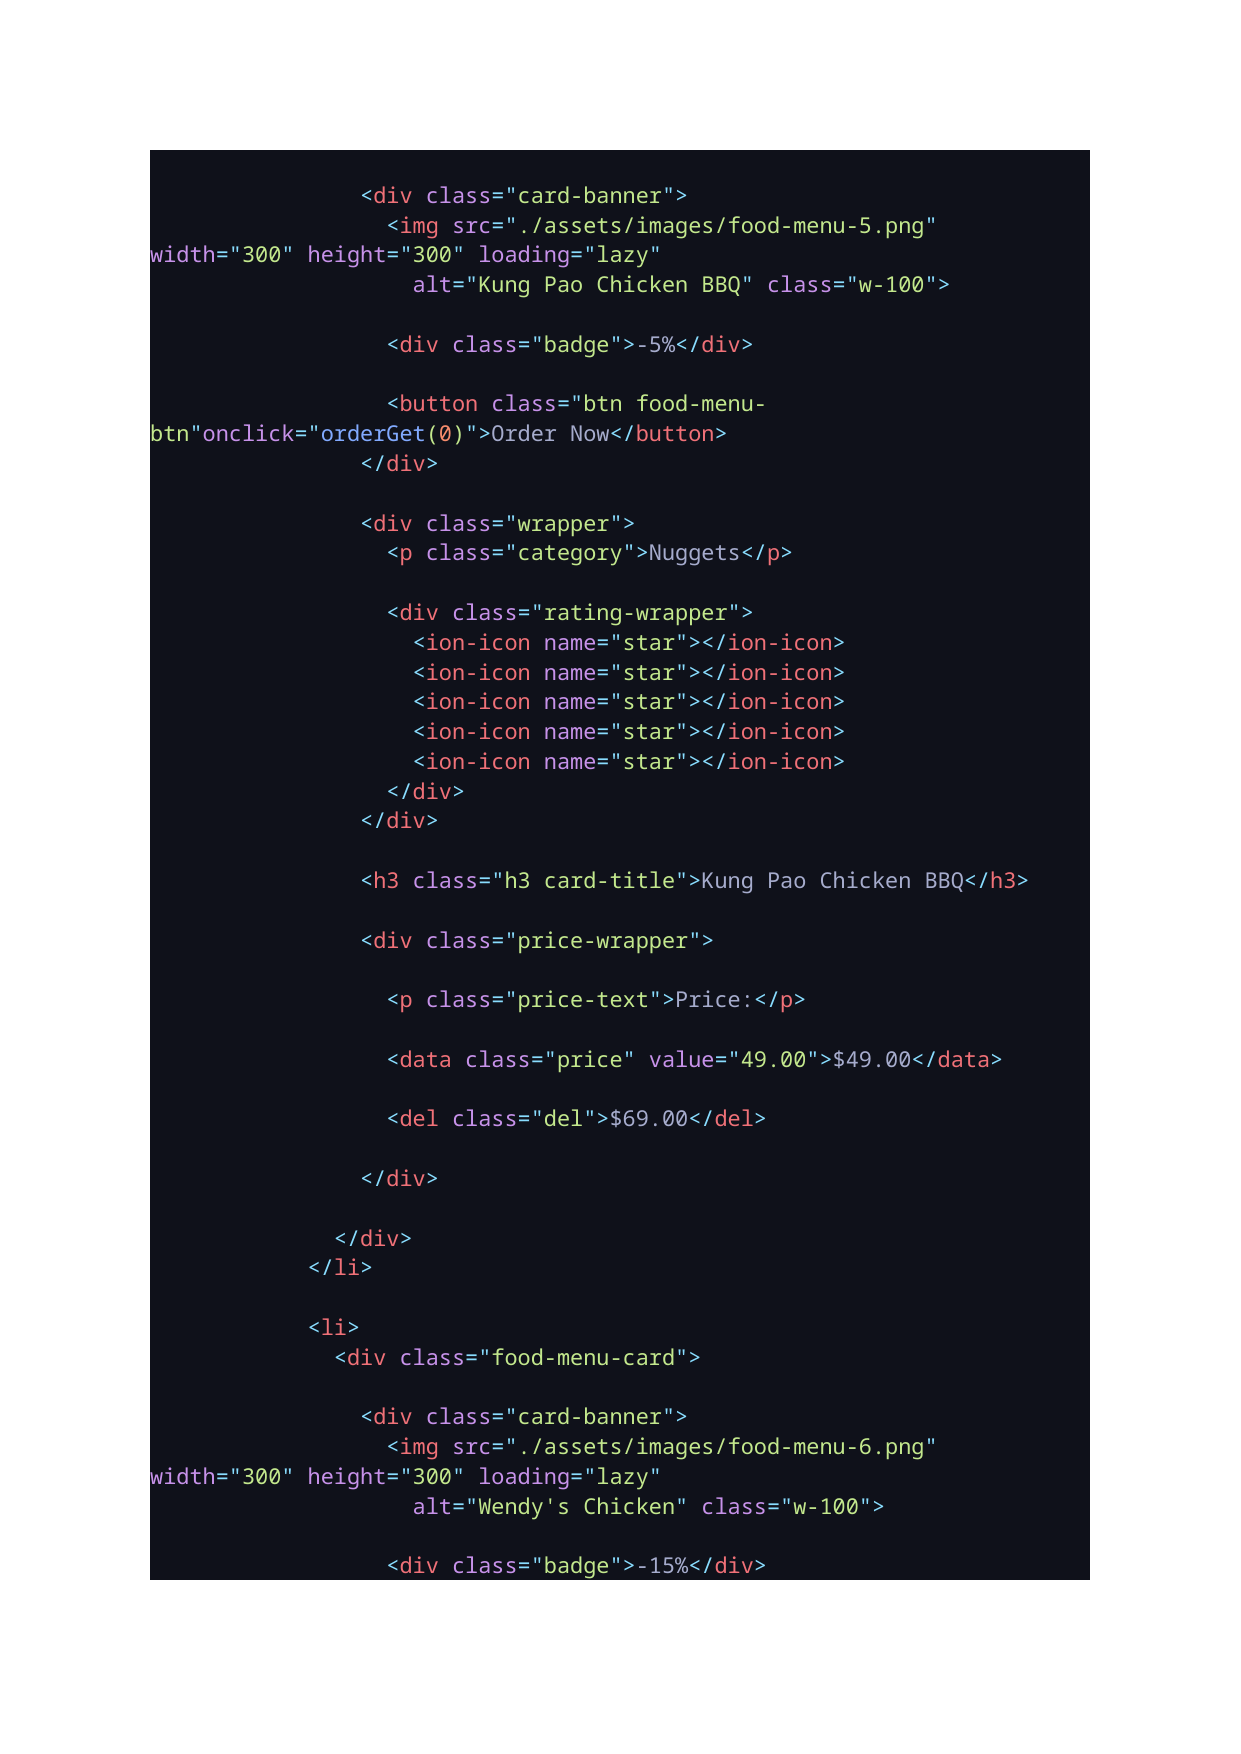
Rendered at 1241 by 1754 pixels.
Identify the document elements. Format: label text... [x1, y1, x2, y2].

text <data class="price" value="49.00">$49.00</data> [150, 1044, 1090, 1073]
text <div class="card-banner"> [150, 1401, 1090, 1431]
text <div class="wrapper"> [150, 507, 1090, 537]
text <div class="badge">-15%</div> [150, 1550, 1090, 1580]
text </div> [150, 776, 1090, 805]
text </div> [150, 1222, 1090, 1252]
text <div class="price-wrapper"> [150, 924, 1090, 954]
text <ion-icon name="star"></ion-icon> [150, 656, 1090, 686]
text </li> [150, 1252, 1090, 1282]
text <div class="badge">-5%</div> [150, 329, 1090, 358]
text <img src="./assets/images/food-menu-6.png" width="300" height="300" loading="lazy" [150, 1431, 1090, 1491]
text <del class="del">$69.00</del> [150, 1103, 1090, 1133]
text </div> [150, 1163, 1090, 1193]
text <ion-icon name="star"></ion-icon> [150, 627, 1090, 656]
text <p class="price-text">Price:</p> [150, 984, 1090, 1014]
text <li> [150, 1312, 1090, 1342]
text <ion-icon name="star"></ion-icon> [150, 716, 1090, 746]
text <div class="card-banner"> [150, 180, 1090, 209]
text </div> [150, 805, 1090, 835]
text <div class="rating-wrapper"> [150, 597, 1090, 627]
text <img src="./assets/images/food-menu-5.png" width="300" height="300" loading="lazy" [150, 209, 1090, 269]
text <div class="food-menu-card"> [150, 1342, 1090, 1371]
text <button class="btn food-menu-btn"onclick="orderGet(0)">Order Now</button> [150, 388, 1090, 448]
text <ion-icon name="star"></ion-icon> [150, 746, 1090, 776]
text <p class="category">Nuggets</p> [150, 537, 1090, 567]
text alt="Wendy's Chicken" class="w-100"> [150, 1491, 1090, 1520]
text alt="Kung Pao Chicken BBQ" class="w-100"> [150, 269, 1090, 299]
text </div> [150, 448, 1090, 478]
text <ion-icon name="star"></ion-icon> [150, 686, 1090, 716]
text <h3 class="h3 card-title">Kung Pao Chicken BBQ</h3> [150, 865, 1090, 895]
